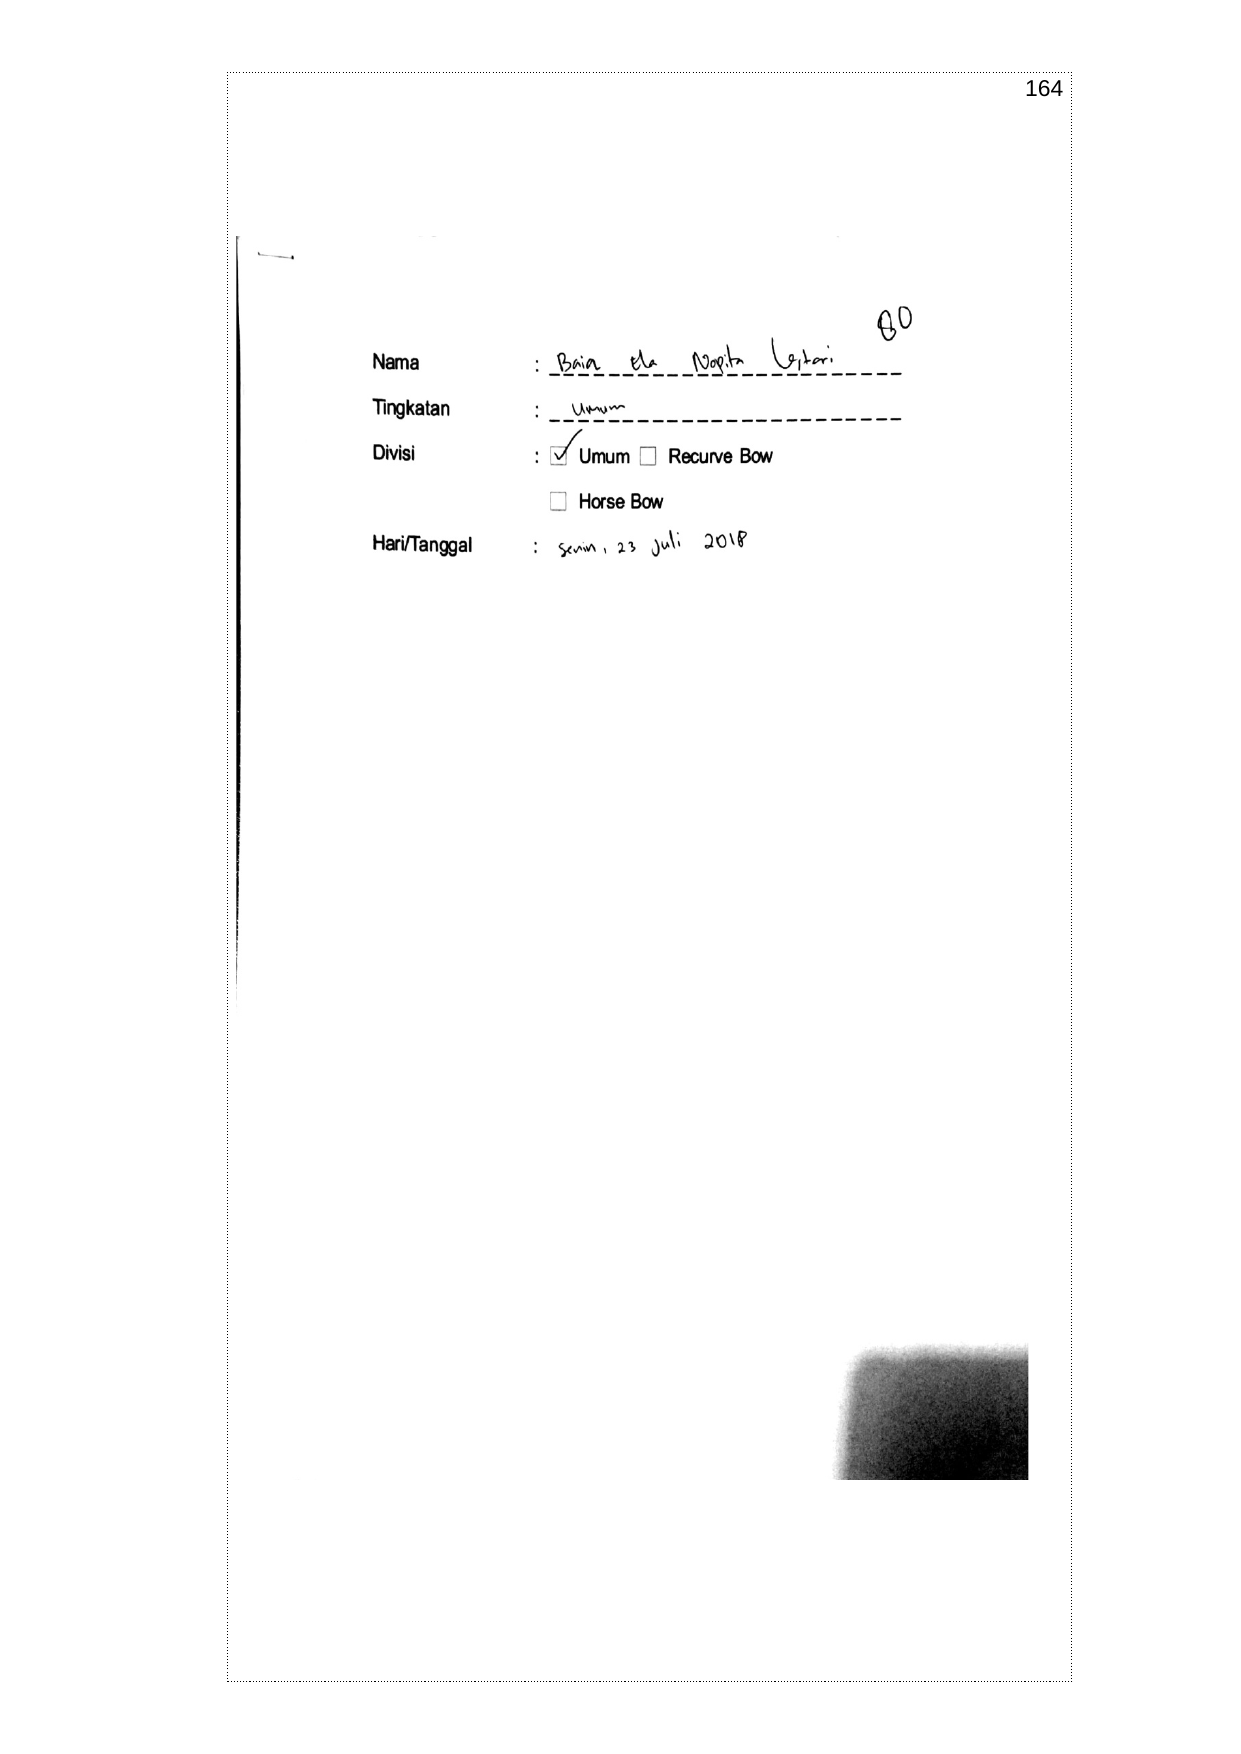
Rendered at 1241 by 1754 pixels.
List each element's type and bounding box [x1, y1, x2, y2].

picture [236, 236, 1029, 1480]
